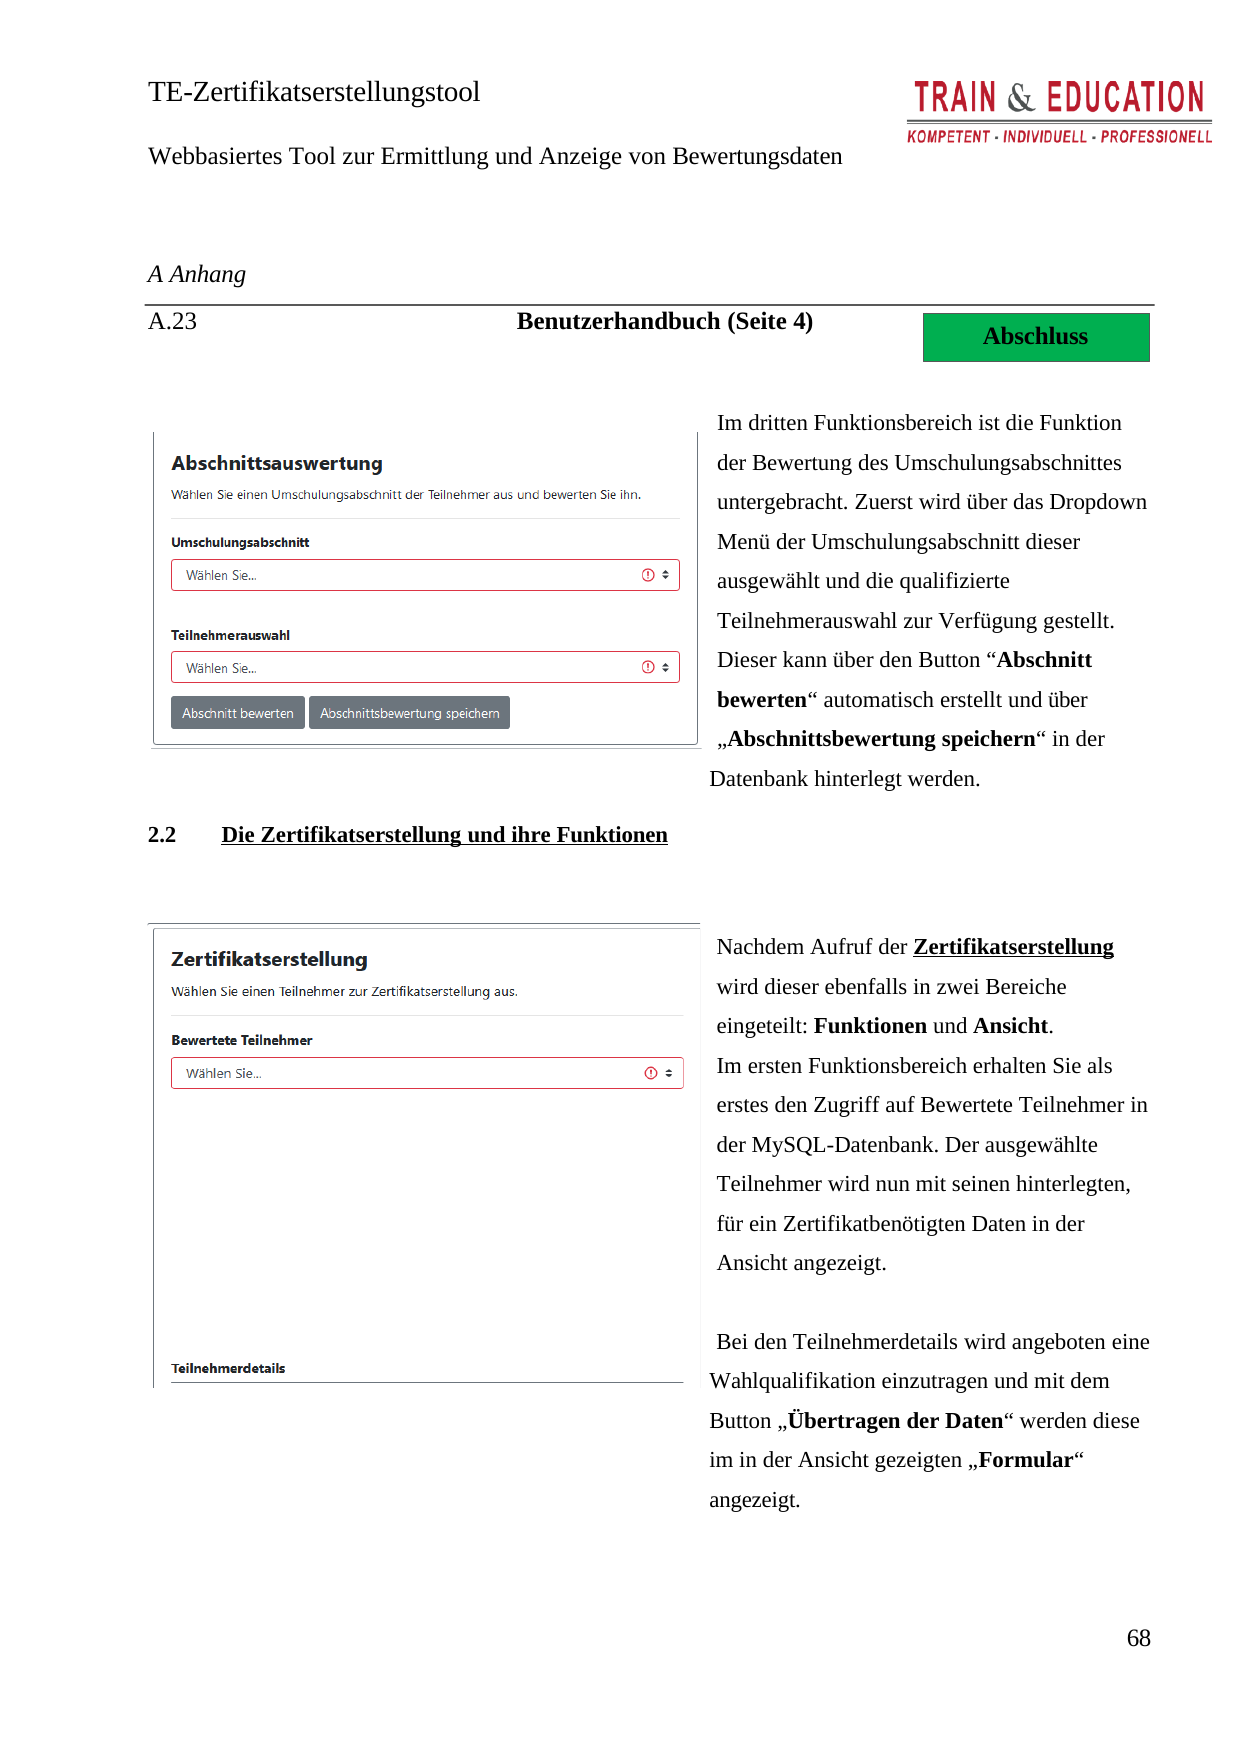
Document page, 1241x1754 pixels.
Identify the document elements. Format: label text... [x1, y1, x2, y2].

list Die Zertifikatserstellung und ihre Funktionen [148, 821, 1178, 847]
text Nachdem Aufruf der Zertifikatserstellung wird dieser ebenfalls in zwei Bereiche eingeteilt: Funktionen und Ansicht. [716, 933, 1150, 1038]
picture [151, 432, 702, 749]
picture [906, 81, 1213, 143]
text Dieser kann über den Button “Abschnitt bewerten“ automatisch erstellt und über [717, 646, 1178, 712]
text Im dritten Funktionsbereich ist die Funktion der Bewertung des Umschulungsabschnittes untergebracht. Zuerst wird über das Dropdown Menü der Umschulungsabschnitt dieser ausgewählt und die qualifizierte Teilnehmerauswahl zur Verfügung gestellt. [717, 409, 1148, 633]
text A Anhang [148, 259, 1178, 288]
text Bei den Teilnehmerdetails wird angeboten eine Wahlqualifikation einzutragen und mit dem Button „Übertragen der Daten“ werden diese im in der Ansicht gezeigten „Formular“ angezeigt. [709, 1328, 1150, 1512]
text „Abschnittsbewertung speichern“ in der Datenbank hinterlegt werden. [709, 725, 1178, 791]
subtitle Benutzerhandbuch (Seite 4) [148, 306, 1178, 335]
picture [147, 923, 701, 1388]
text Im ersten Funktionsbereich erhalten Sie als erstes den Zugriff auf Bewertete Teilnehmer in der MySQL-Datenbank. Der ausgewählte Teilnehmer wird nun mit seinen hinterlegten, für ein Zertifikatbenötigten Daten in der Ansicht angezeigt. [716, 1052, 1150, 1276]
